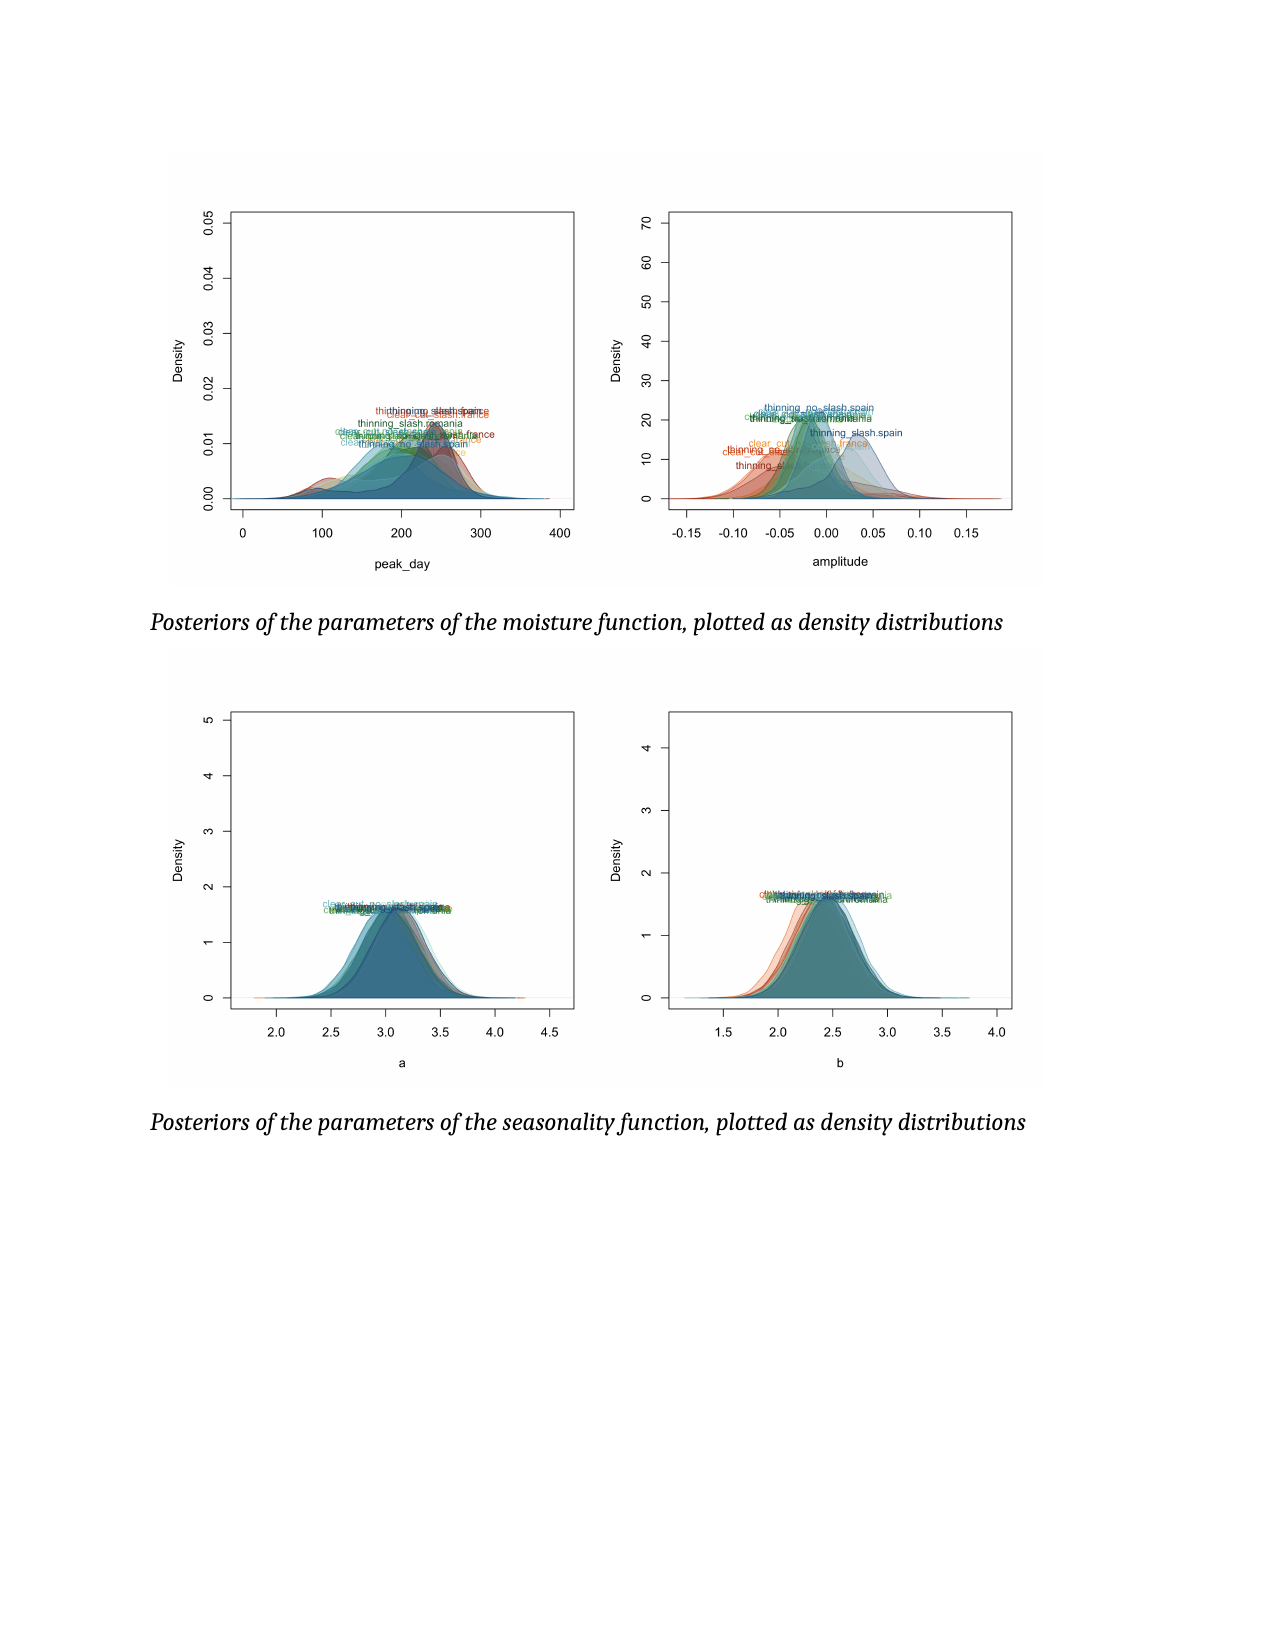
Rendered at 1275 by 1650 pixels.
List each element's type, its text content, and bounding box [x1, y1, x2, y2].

picture [168, 649, 1044, 1087]
text Posteriors of the parameters of the moisture function, plotted as density distributions [150, 608, 1125, 637]
picture [168, 150, 1044, 588]
text Posteriors of the parameters of the seasonality function, plotted as density distributions [150, 1108, 1125, 1137]
